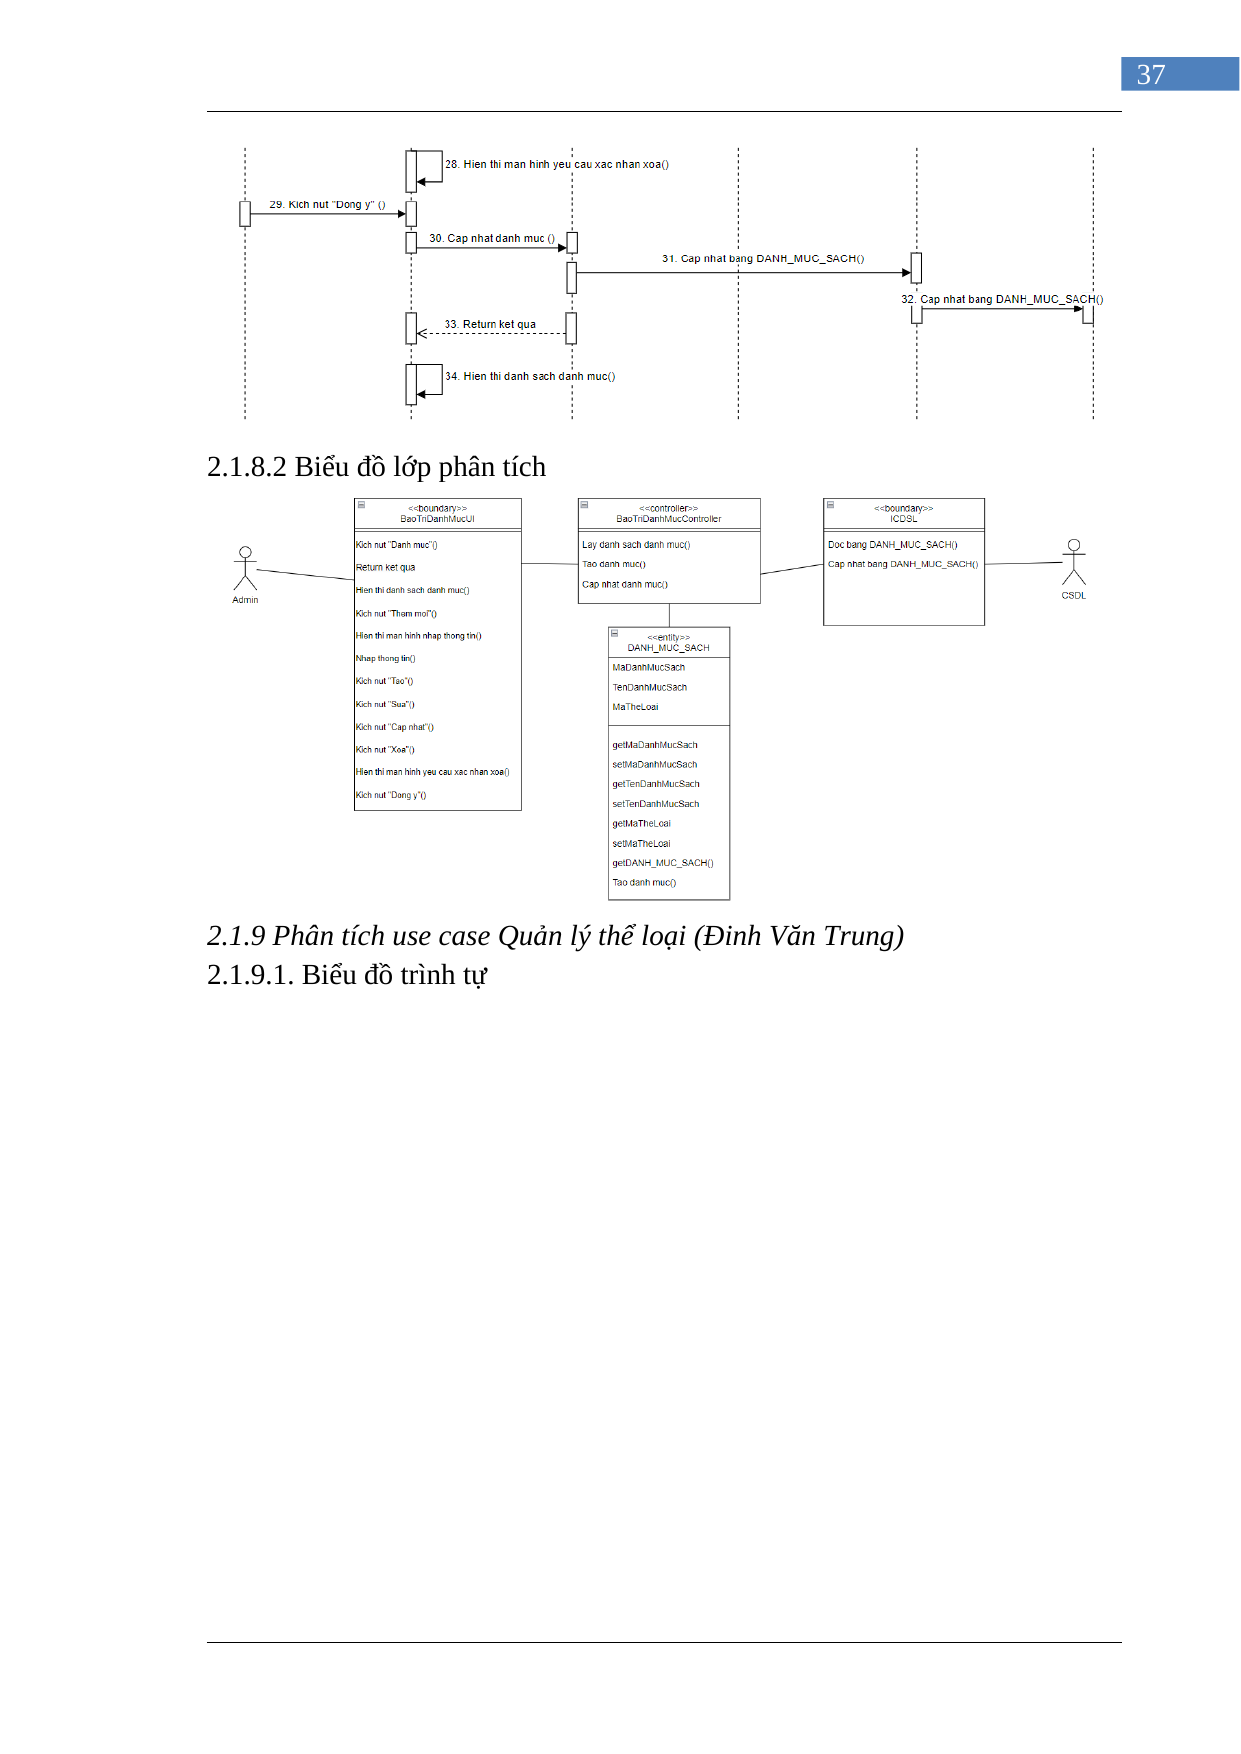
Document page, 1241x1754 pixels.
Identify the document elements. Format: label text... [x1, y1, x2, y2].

text 2.1.9.1. Biểu đồ trình tự [207, 957, 1122, 990]
subtitle 2.1.9 Phân tích use case Quản lý thể loại (Đinh Văn Trung) [207, 918, 1122, 952]
picture [206, 147, 1122, 421]
text 2.1.8.2 Biểu đồ lớp phân tích [207, 449, 1122, 482]
picture [206, 482, 1122, 906]
